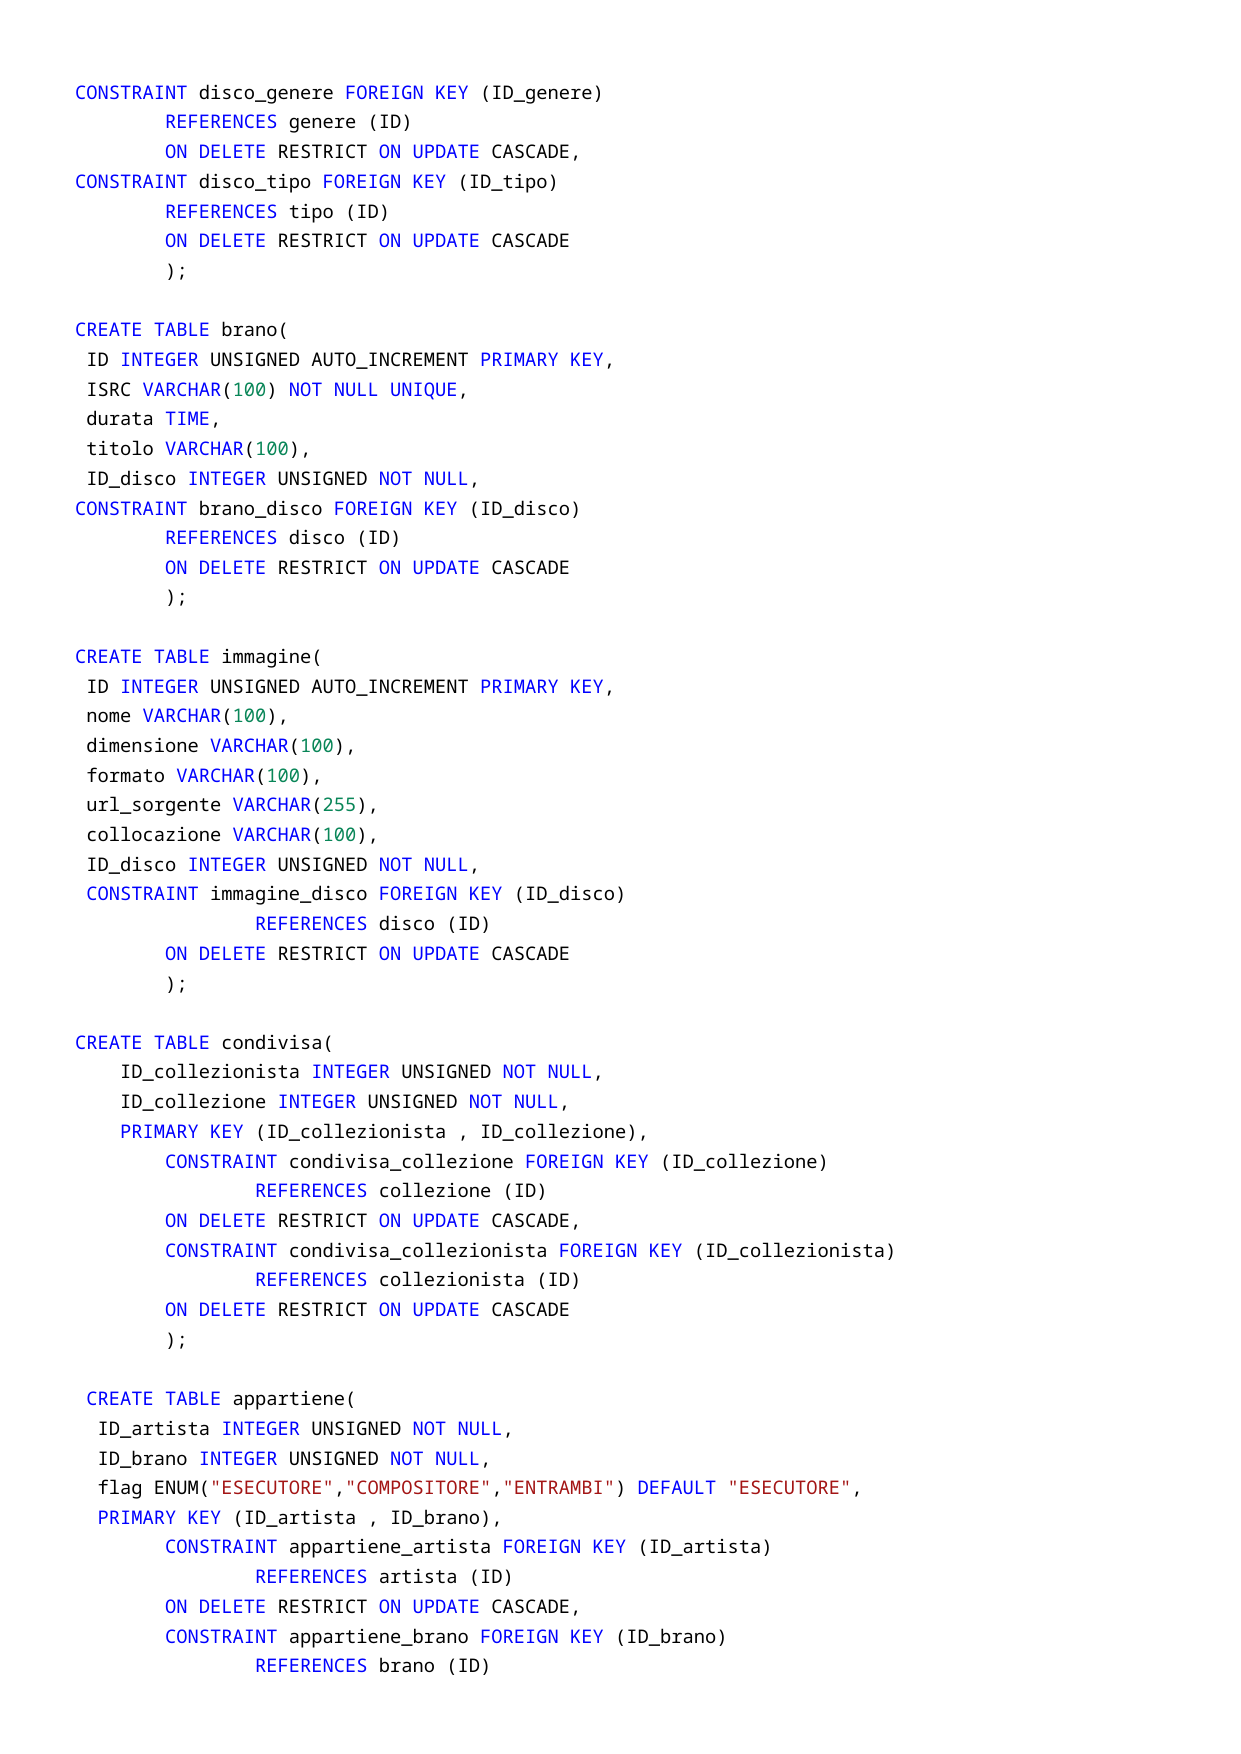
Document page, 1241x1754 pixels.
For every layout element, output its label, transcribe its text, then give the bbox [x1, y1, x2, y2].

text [75, 134, 1165, 164]
text CREATE TABLE brano( [75, 312, 1165, 342]
text REFERENCES brano (ID) [75, 1648, 1165, 1678]
text REFERENCES collezionista (ID) [75, 1262, 1165, 1292]
text PRIMARY KEY (ID_artista , ID_brano), [75, 1500, 1165, 1530]
text ID_collezionista INTEGER UNSIGNED NOT NULL, [75, 1055, 1165, 1084]
text collocazione VARCHAR(100), [75, 817, 1165, 847]
text CONSTRAINT condivisa_collezione FOREIGN KEY (ID_collezione) [75, 1144, 1165, 1173]
text ); [75, 580, 1165, 609]
text ISRC VARCHAR(100) NOT NULL UNIQUE, [75, 372, 1165, 402]
text ID_disco INTEGER UNSIGNED NOT NULL, [75, 847, 1165, 877]
text CONSTRAINT brano_disco FOREIGN KEY (ID_disco) [75, 491, 1165, 520]
text ID_brano INTEGER UNSIGNED NOT NULL, [75, 1441, 1165, 1470]
text CONSTRAINT appartiene_brano FOREIGN KEY (ID_brano) [75, 1619, 1165, 1648]
text dimensione VARCHAR(100), [75, 728, 1165, 758]
text ON DELETE RESTRICT ON UPDATE CASCADE [75, 550, 1165, 580]
text CONSTRAINT immagine_disco FOREIGN KEY (ID_disco) [75, 877, 1165, 906]
text durata TIME, [75, 402, 1165, 431]
text REFERENCES collezione (ID) [75, 1173, 1165, 1203]
text ON DELETE RESTRICT ON UPDATE CASCADE [75, 936, 1165, 966]
text ); [75, 966, 1165, 995]
text ); [75, 1322, 1165, 1352]
text ON DELETE RESTRICT ON UPDATE CASCADE, [75, 1589, 1165, 1619]
text nome VARCHAR(100), [75, 698, 1165, 728]
text url_sorgente VARCHAR(255), [75, 787, 1165, 817]
text REFERENCES disco (ID) [75, 520, 1165, 550]
text ); [75, 253, 1165, 283]
text CREATE TABLE condivisa( [75, 1025, 1165, 1055]
text titolo VARCHAR(100), [75, 431, 1165, 461]
text ID_disco INTEGER UNSIGNED NOT NULL, [75, 461, 1165, 491]
text CREATE TABLE appartiene( [75, 1381, 1165, 1411]
text ON DELETE RESTRICT ON UPDATE CASCADE [75, 1292, 1165, 1322]
text ID_collezione INTEGER UNSIGNED NOT NULL, [75, 1084, 1165, 1114]
text REFERENCES tipo (ID) [75, 194, 1165, 223]
text REFERENCES disco (ID) [75, 906, 1165, 936]
text ON DELETE RESTRICT ON UPDATE CASCADE [75, 223, 1165, 253]
text ID INTEGER UNSIGNED AUTO_INCREMENT PRIMARY KEY, [75, 669, 1165, 698]
text REFERENCES genere (ID) [75, 105, 1165, 134]
text CONSTRAINT condivisa_collezionista FOREIGN KEY (ID_collezionista) [75, 1233, 1165, 1262]
text CONSTRAINT disco_tipo FOREIGN KEY (ID_tipo) [75, 164, 1165, 194]
text flag ENUM("ESECUTORE","COMPOSITORE","ENTRAMBI") DEFAULT "ESECUTORE", [75, 1470, 1165, 1500]
text CREATE TABLE immagine( [75, 639, 1165, 669]
text ID INTEGER UNSIGNED AUTO_INCREMENT PRIMARY KEY, [75, 342, 1165, 372]
text PRIMARY KEY (ID_collezionista , ID_collezione), [75, 1114, 1165, 1144]
text ON DELETE RESTRICT ON UPDATE CASCADE, [75, 1203, 1165, 1233]
text CONSTRAINT disco_genere FOREIGN KEY (ID_genere) [75, 75, 1165, 105]
text formato VARCHAR(100), [75, 758, 1165, 787]
text CONSTRAINT appartiene_artista FOREIGN KEY (ID_artista) [75, 1530, 1165, 1559]
text ID_artista INTEGER UNSIGNED NOT NULL, [75, 1411, 1165, 1441]
text REFERENCES artista (ID) [75, 1559, 1165, 1589]
